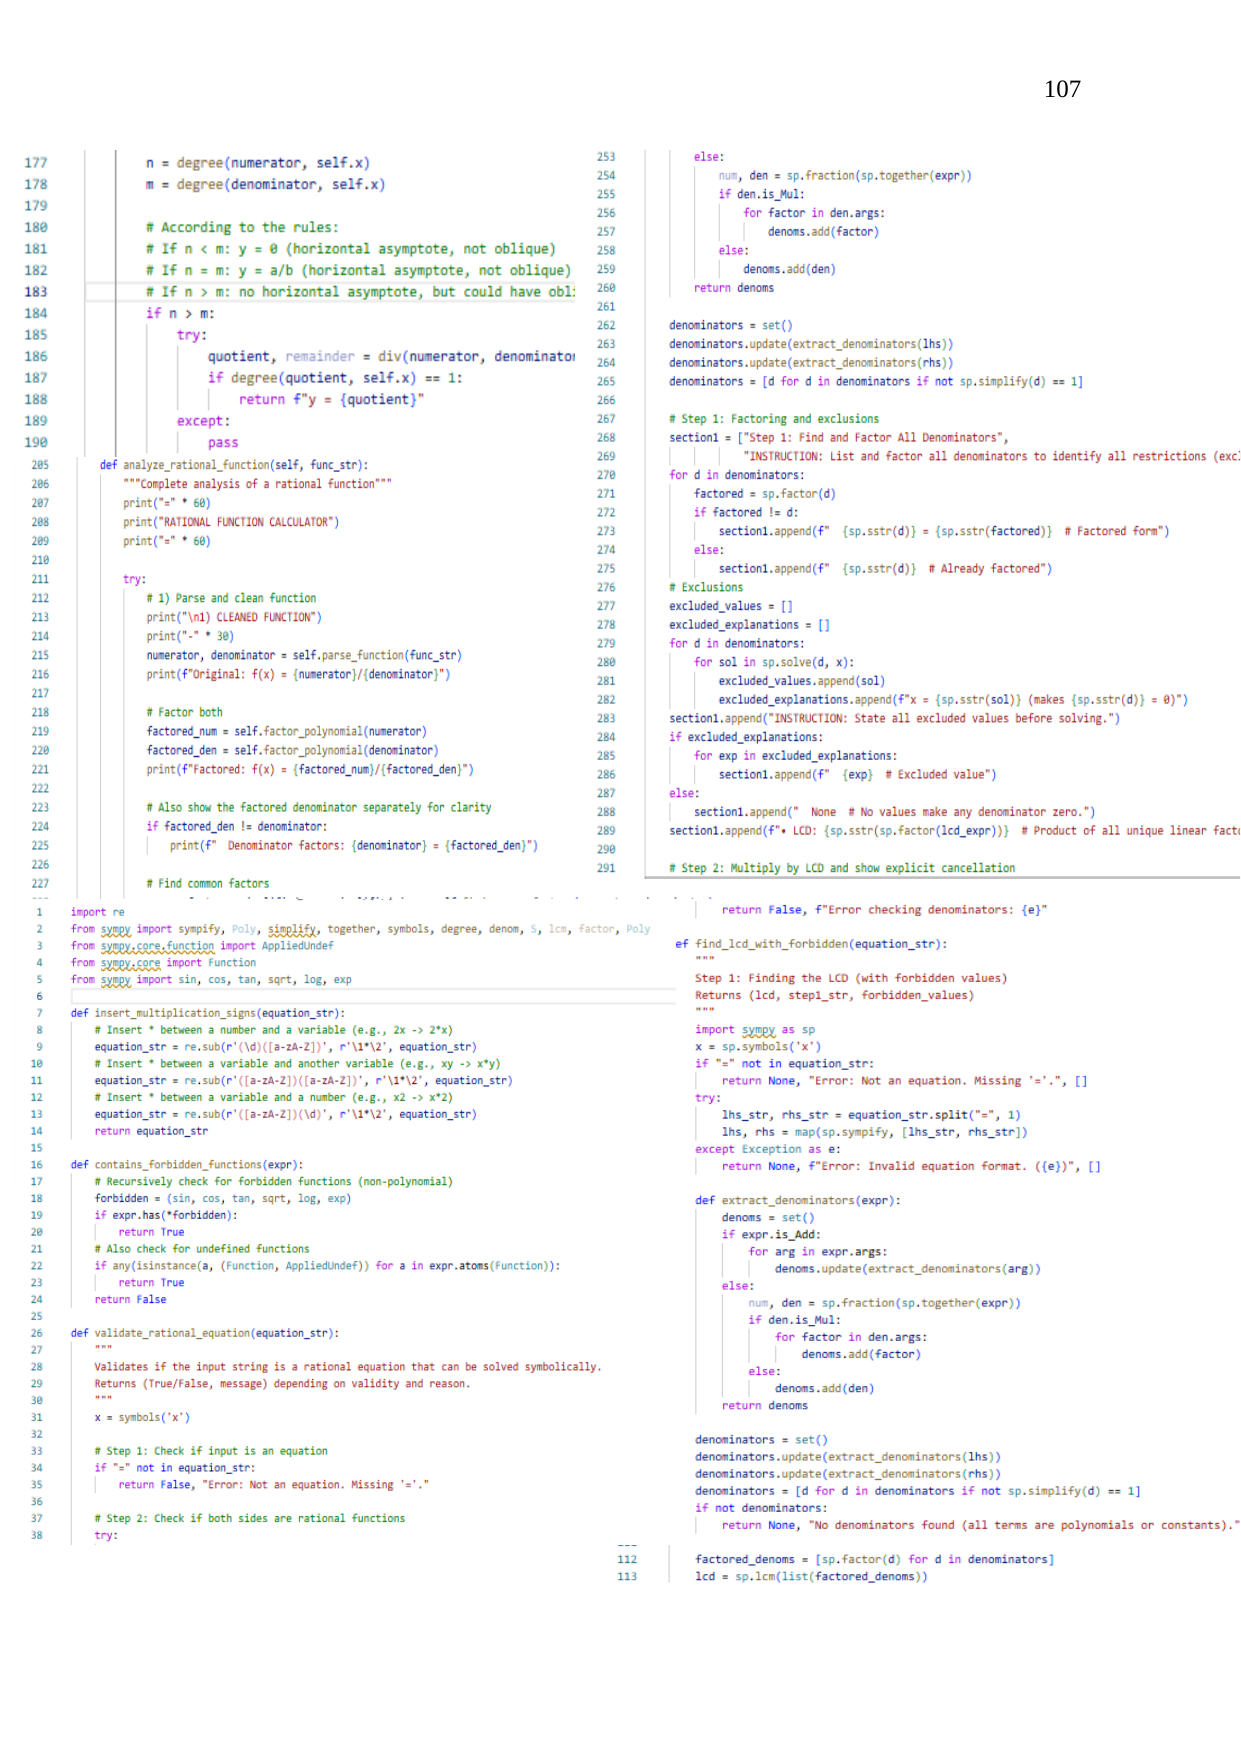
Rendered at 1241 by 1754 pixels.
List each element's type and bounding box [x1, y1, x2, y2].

picture [4, 150, 1241, 1584]
